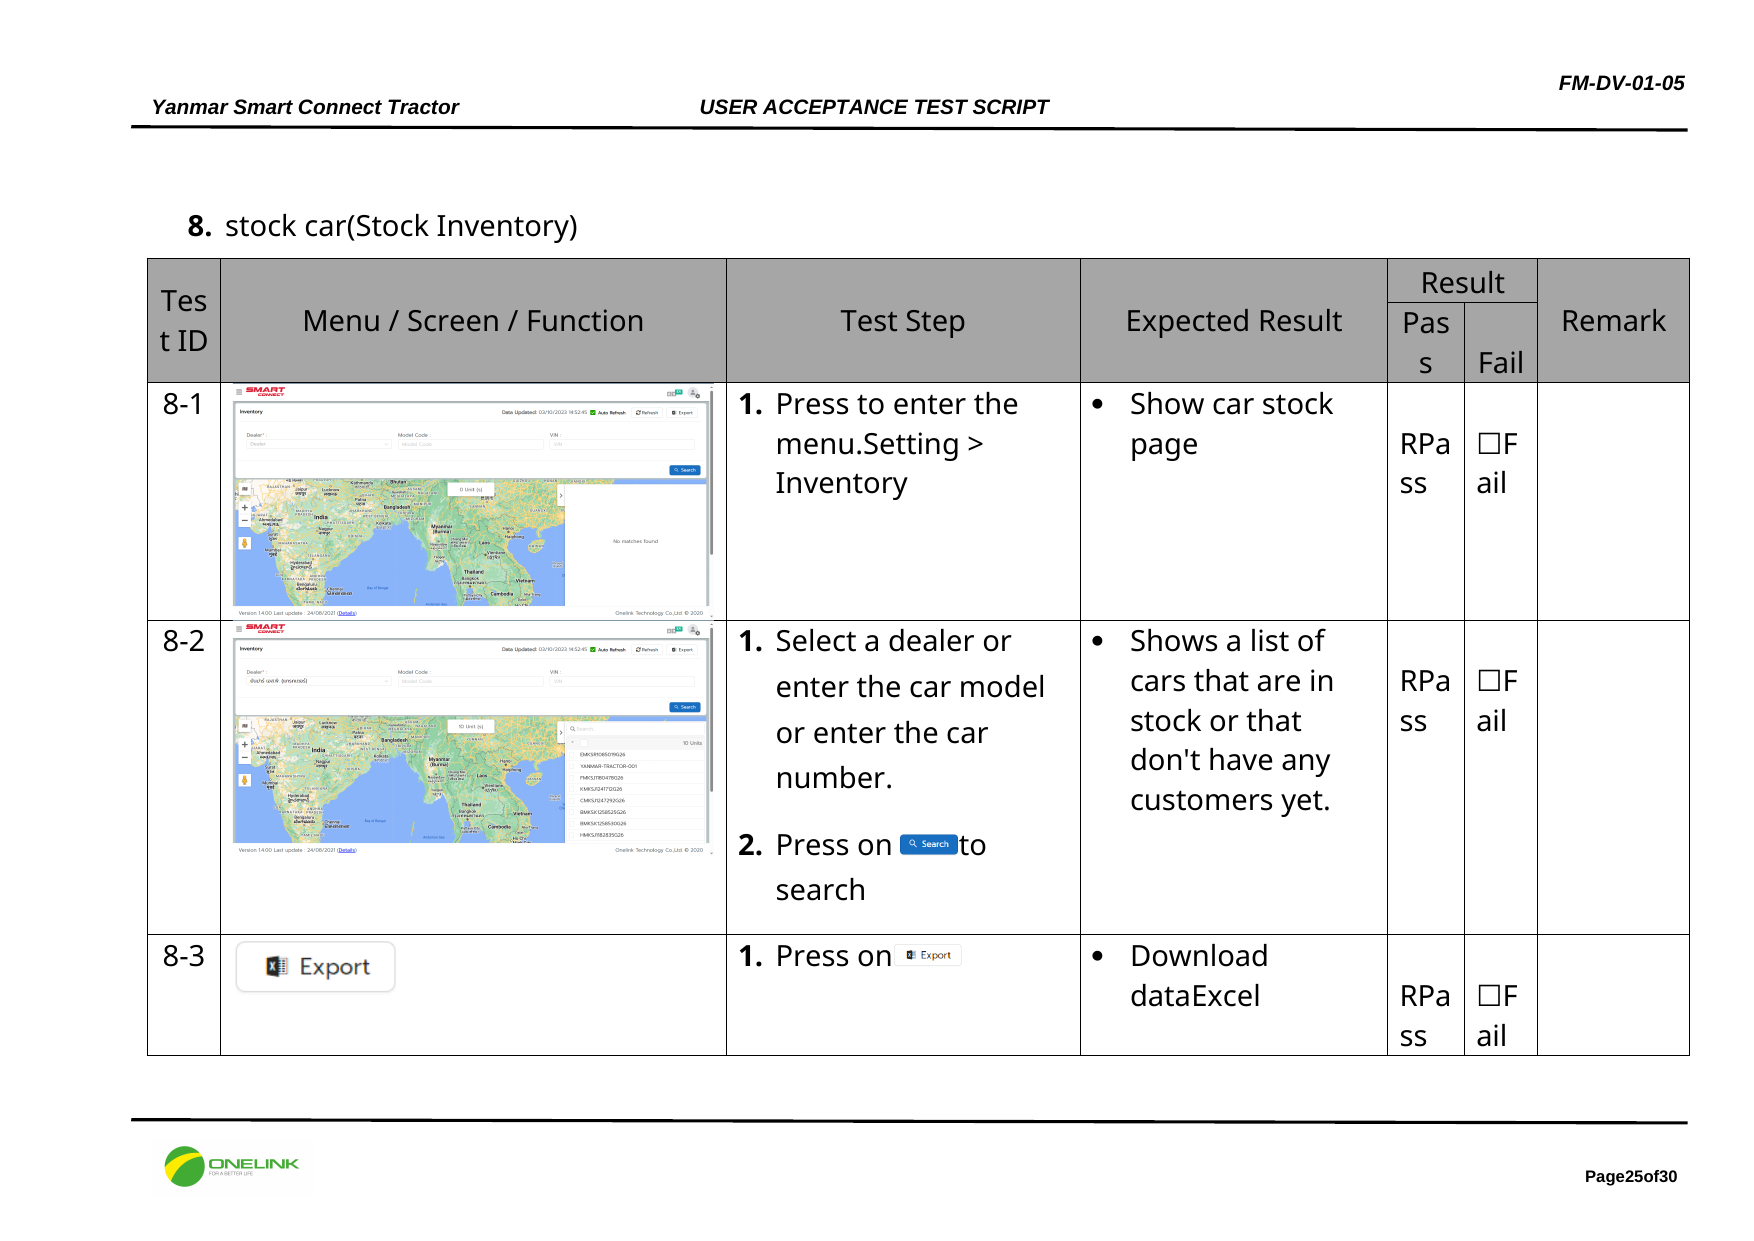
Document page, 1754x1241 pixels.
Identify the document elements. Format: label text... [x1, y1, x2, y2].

table_header Test ID [148, 259, 220, 382]
table_cell 8-2 [148, 621, 220, 934]
picture [232, 935, 402, 995]
picture [151, 1138, 314, 1196]
table_header Result [1388, 259, 1537, 302]
table_header Menu / Screen / Function [221, 259, 726, 382]
table_cell Show car stock page [1081, 383, 1387, 619]
table_header Expected Result [1081, 259, 1387, 382]
table_header Test Step [727, 259, 1080, 382]
table_cell Pass [1388, 383, 1464, 619]
table_cell Fail [1465, 383, 1537, 619]
picture [899, 833, 959, 856]
table_cell Shows a list of cars that are in stock or that don't have any customers yet. [1081, 621, 1387, 934]
table_cell Press on [727, 935, 1080, 1054]
subtitle stock car(Stock Inventory) [187, 206, 1625, 245]
table_cell 8-3 [148, 935, 220, 1054]
table_cell [1538, 935, 1689, 1054]
table_cell 8-1 [148, 383, 220, 619]
table_cell Select a dealer or enter the car model or enter the car number. Press on to search [727, 621, 1080, 934]
table_cell Pass [1388, 935, 1464, 1054]
table_cell [714, 383, 726, 619]
table_cell [221, 935, 726, 1054]
table_cell Press to enter the menu.Setting > Inventory [727, 383, 1080, 619]
table_cell Pass [1388, 621, 1464, 934]
table_cell [1538, 621, 1689, 934]
picture [232, 383, 714, 857]
table_cell Download dataExcel [1081, 935, 1387, 1054]
table_cell [221, 383, 232, 619]
table_cell [1538, 383, 1689, 619]
table_cell Pass [1388, 303, 1464, 382]
table_cell [221, 621, 726, 934]
table_header Remark [1538, 259, 1689, 382]
picture [892, 942, 964, 967]
table_cell Fail [1465, 303, 1537, 382]
table_cell Fail [1465, 621, 1537, 934]
table_cell Fail [1465, 935, 1537, 1054]
